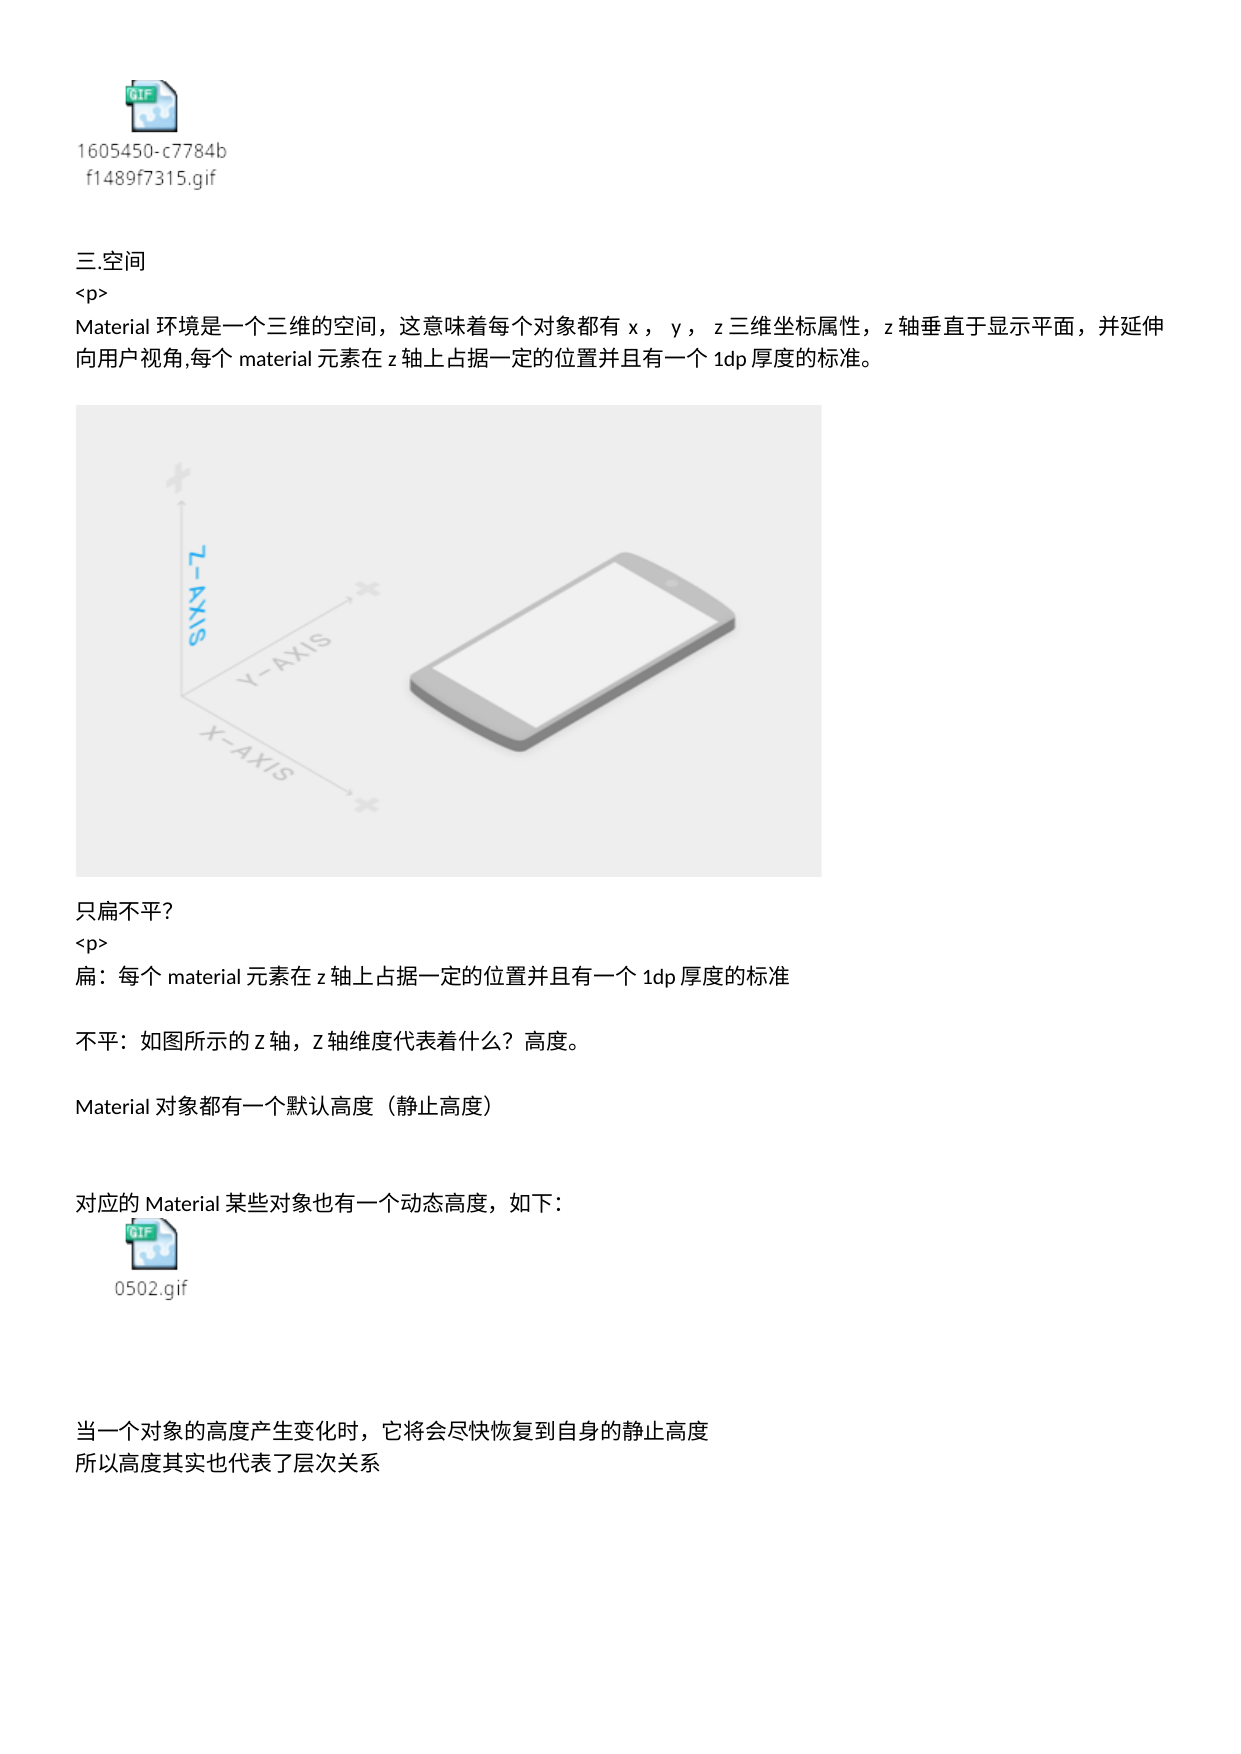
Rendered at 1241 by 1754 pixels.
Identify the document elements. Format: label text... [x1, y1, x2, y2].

text 对应的Material 某些对象也有一个动态高度，如下： [75, 1186, 1165, 1218]
text 当一个对象的高度产生变化时，它将会尽快恢复到自身的静止高度 [75, 1413, 1165, 1446]
text 不平：如图所示的Z轴，Z轴维度代表着什么？高度。 [75, 1023, 1165, 1056]
text Material 环境是一个三维的空间，这意味着每个对象都有 x ， y ， z 三维坐标属性，z 轴垂直于显示平面，并延伸向用户视角,每个 material 元素在 z 轴上占据一定的位置并且有一个 1dp 厚度的标准。 [75, 308, 1165, 373]
text 三.空间 [75, 243, 1165, 276]
text Material 对象都有一个默认高度（静止高度） [75, 1088, 1165, 1121]
picture [75, 405, 822, 877]
text 只扁不平？ [75, 893, 1165, 926]
text 所以高度其实也代表了层次关系 [75, 1446, 1165, 1478]
text <p> [75, 276, 1165, 308]
text 扁：每个 material 元素在 z 轴上占据一定的位置并且有一个 1dp 厚度的标准 [75, 958, 1165, 991]
text <p> [75, 926, 1165, 958]
